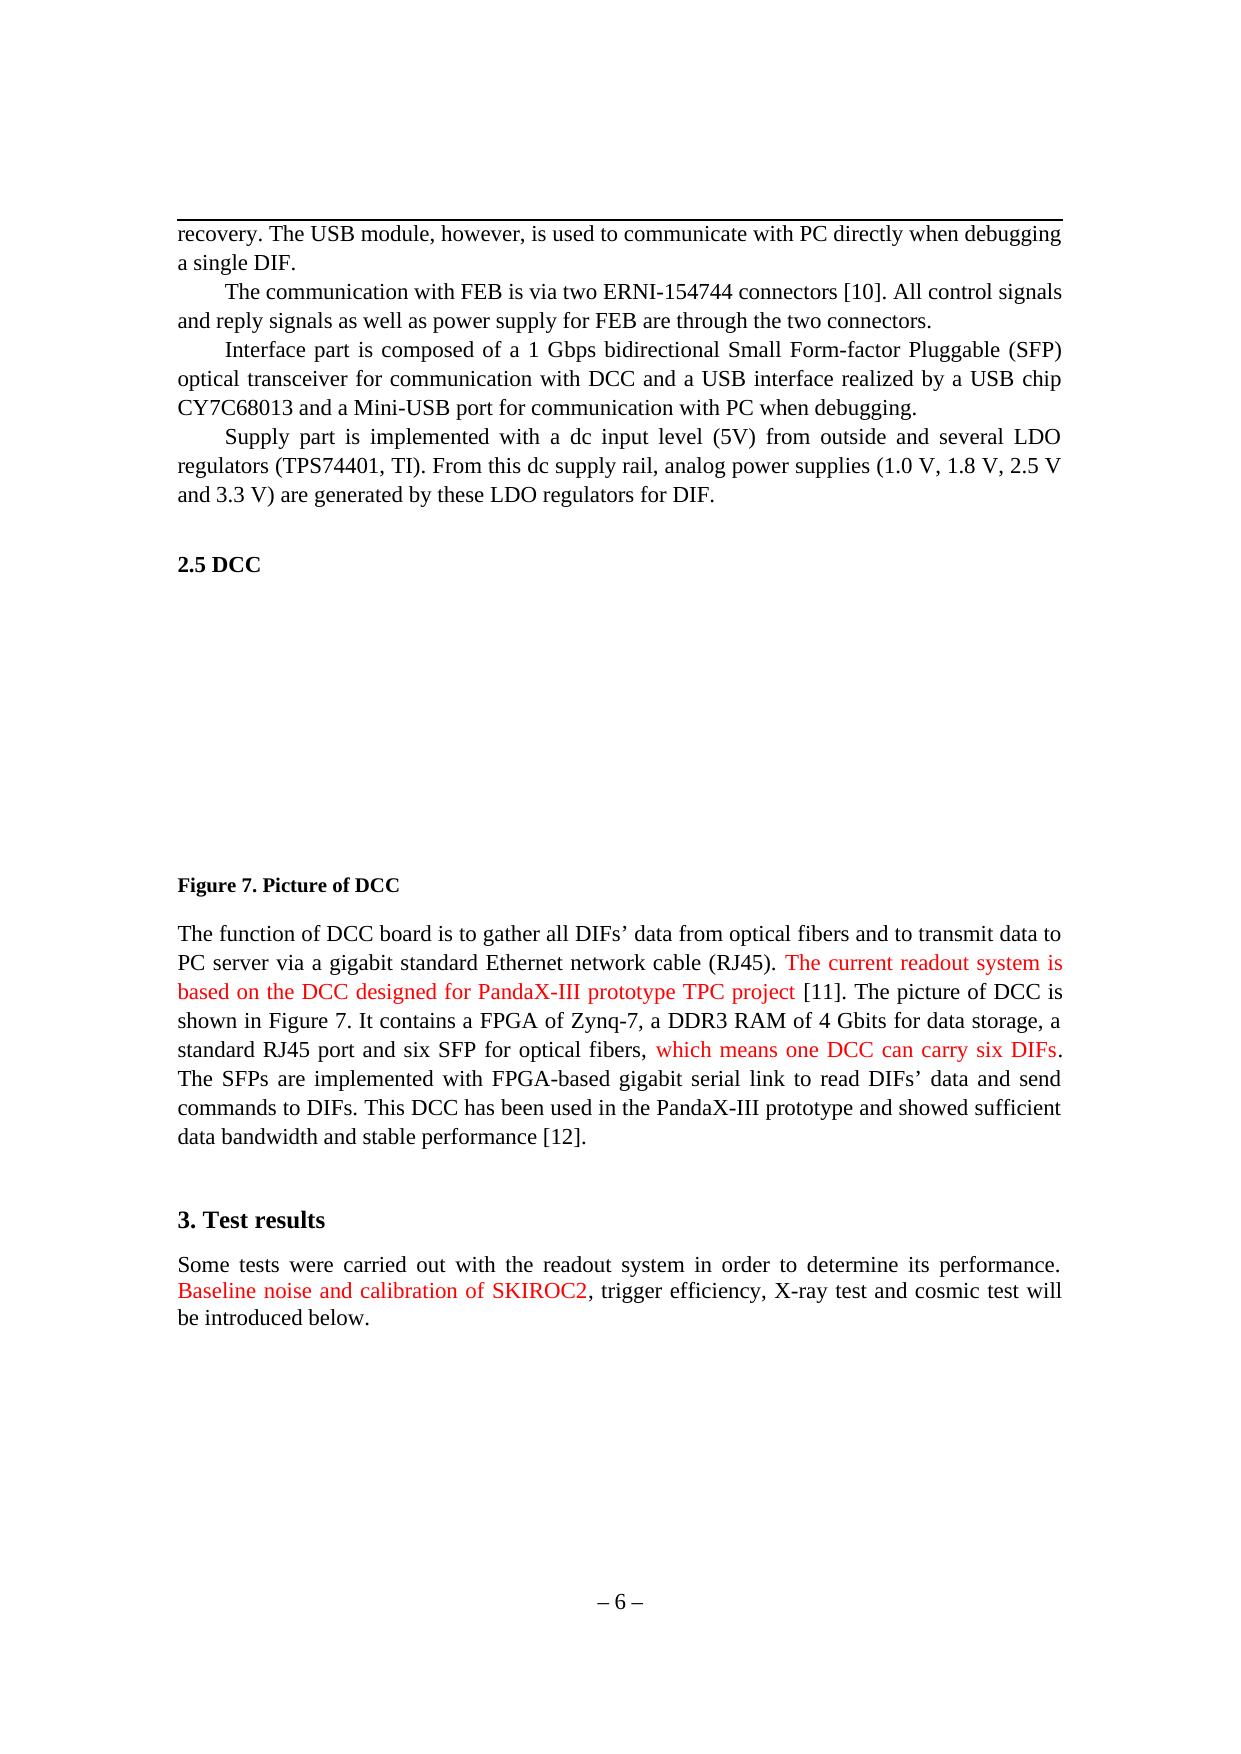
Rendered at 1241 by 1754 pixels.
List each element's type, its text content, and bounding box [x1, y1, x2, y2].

text Figure 7. Picture of DCC [177, 873, 1063, 897]
text Supply part is implemented with a dc input level (5V) from outside and several LDO regulators (TPS74401, TI). From this dc supply rail, analog power supplies (1.0 V, 1.8 V, 2.5 V and 3.3 V) are generated by these LDO regulators for DIF. [177, 423, 1063, 507]
text Test results [177, 1206, 1063, 1234]
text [177, 221, 1063, 276]
list Some tests were carried out with the readout system in order to determine its performance. Baseline noise and calibration of SKIROC2, trigger efficiency, X-ray test and cosmic test will be introduced below. [177, 1251, 1063, 1330]
text Interface part is composed of a 1 Gbps bidirectional Small Form-factor Pluggable (SFP) optical transceiver for communication with DCC and a USB interface realized by a USB chip CY7C68013 and a Mini-USB port for communication with PC when debugging. [177, 336, 1063, 421]
text DCC [177, 552, 1063, 578]
text The function of DCC board is to gather all DIFs’ data from optical fibers and to transmit data to PC server via a gigabit standard Ethernet network cable (RJ45). The current readout system is based on the DCC designed for PandaX-III prototype TPC project [11]. The picture of DCC is shown in Figure 7. It contains a FPGA of Zynq-7, a DDR3 RAM of 4 Gbits for data storage, a standard RJ45 port and six SFP for optical fibers, which means one DCC can carry six DIFs. The SFPs are implemented with FPGA-based gigabit serial link to read DIFs’ data and send commands to DIFs. This DCC has been used in the PandaX-III prototype and showed sufficient data bandwidth and stable performance [12]. [177, 920, 1063, 1149]
text The communication with FEB is via two ERNI-154744 connectors [10]. All control signals and reply signals as well as power supply for FEB are through the two connectors. [177, 278, 1063, 334]
